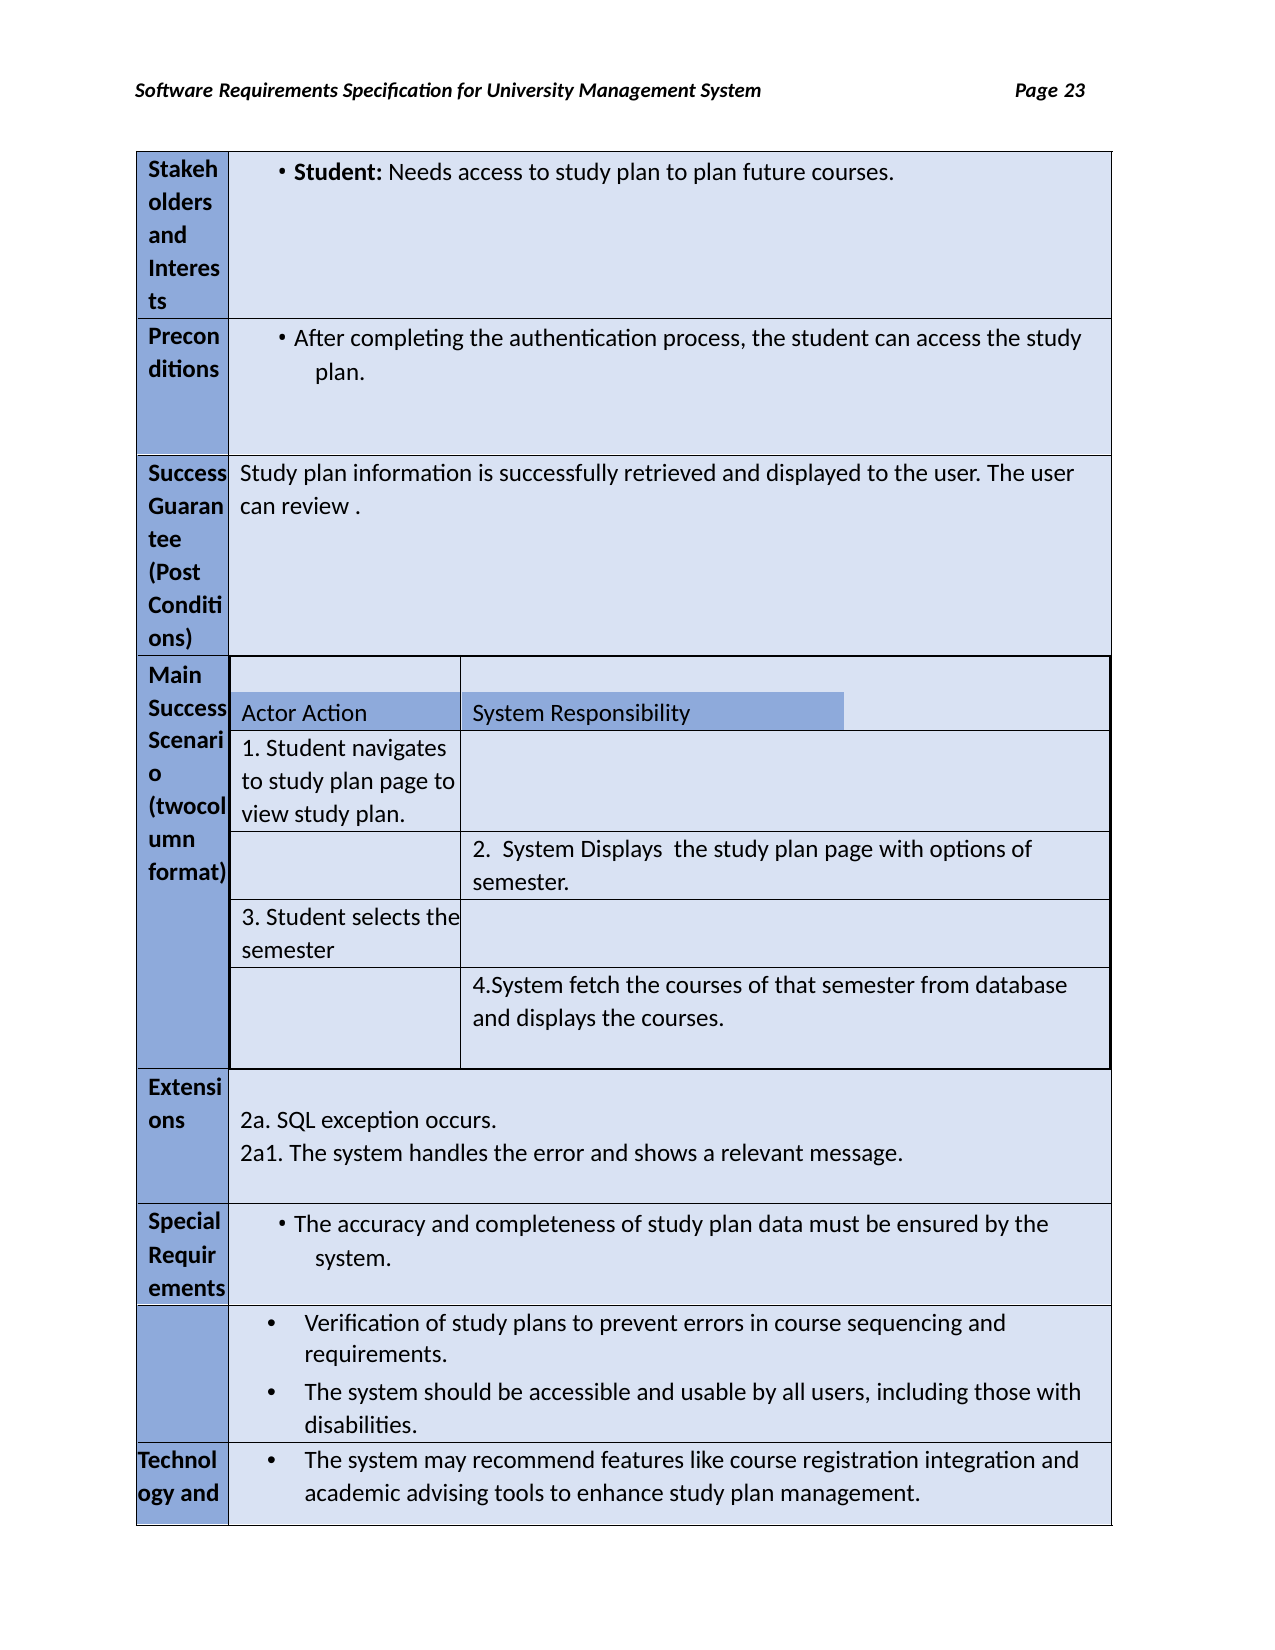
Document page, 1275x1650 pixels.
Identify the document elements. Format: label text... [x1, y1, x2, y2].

table_cell 2a. SQL exception occurs. 2a1. The system handles the error and shows a relevant message. [229, 1070, 1111, 1203]
table_cell [231, 832, 460, 899]
table_cell [231, 968, 460, 1068]
table_cell [461, 731, 1109, 831]
table_cell Study plan information is successfully retrieved and displayed to the user. The user can review . [229, 456, 1111, 655]
table_cell Stakeholders and Interests [137, 152, 228, 318]
table_cell [461, 657, 1109, 730]
table_cell Special Requirements [137, 1204, 228, 1304]
table_cell • Student: Needs access to study plan to plan future courses. [229, 152, 1111, 318]
table_cell 2. System Displays the study plan page with options of semester. [461, 832, 1109, 899]
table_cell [229, 1443, 1111, 1524]
table_cell [137, 1306, 228, 1442]
table_cell • The accuracy and completeness of study plan data must be ensured by the system. [229, 1204, 1111, 1304]
table_cell Main Success Scenario (twocolumn format) [137, 656, 228, 1068]
table_cell Success Guarantee (Post Conditions) [137, 456, 228, 655]
table_cell [461, 900, 1109, 967]
table_cell Extensions [137, 1069, 228, 1203]
table_cell Verification of study plans to prevent errors in course sequencing and requirements. The system should be accessible and usable by all users, including those with disabilities. [229, 1306, 1111, 1442]
table_cell [231, 657, 460, 692]
table_cell 4.System fetch the courses of that semester from database and displays the courses. [461, 968, 1109, 1068]
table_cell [137, 1443, 228, 1524]
table_cell 1. Student navigates to study plan page to view study plan. [231, 731, 460, 831]
table_cell • After completing the authentication process, the student can access the study plan. [229, 319, 1111, 454]
table_cell 3. Student selects the semester [231, 900, 460, 967]
table_cell Preconditions [137, 319, 228, 454]
